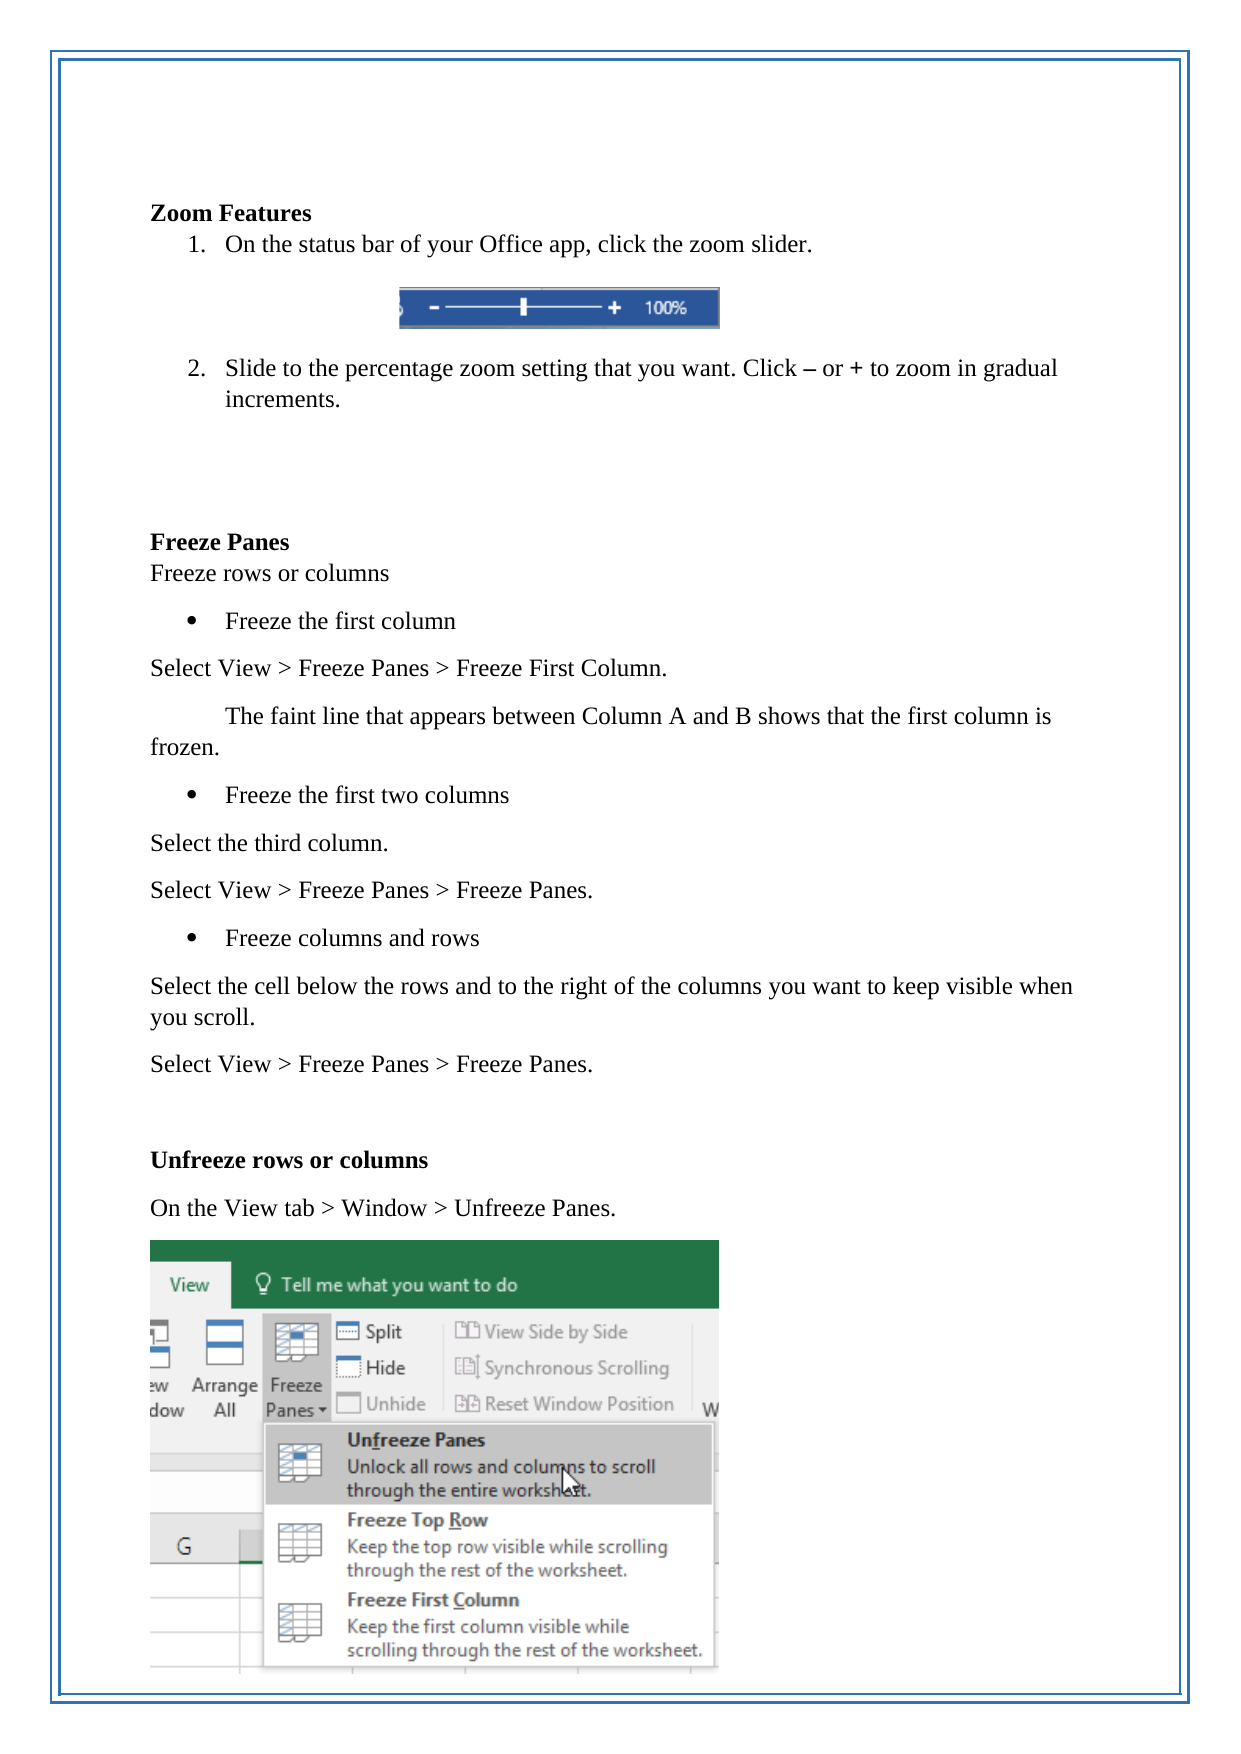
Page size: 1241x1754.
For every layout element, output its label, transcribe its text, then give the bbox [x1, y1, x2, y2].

text On the View tab > Window > Unfreeze Panes. [150, 1193, 1090, 1221]
picture [150, 1240, 719, 1674]
list Slide to the percentage zoom setting that you want. Click – or + to zoom in gradual increments. [187, 353, 1090, 413]
text Select the cell below the rows and to the right of the columns you want to keep visible when you scroll. [150, 971, 1090, 1031]
text Select View > Freeze Panes > Freeze Panes. [150, 875, 1090, 904]
text The faint line that appears between Column A and B shows that the first column is frozen. [150, 701, 1090, 761]
picture [397, 287, 720, 327]
text Select View > Freeze Panes > Freeze Panes. [150, 1049, 1090, 1078]
text Freeze rows or columns [150, 558, 1090, 587]
list On the status bar of your Office app, click the zoom slider. [187, 229, 1090, 257]
list Freeze the first column [187, 606, 1090, 634]
text Select View > Freeze Panes > Freeze First Column. [150, 653, 1090, 682]
list Freeze columns and rows [187, 923, 1090, 952]
subtitle Freeze Panes [150, 527, 1090, 556]
list Freeze the first two columns [187, 780, 1090, 809]
text Unfreeze rows or columns [150, 1145, 1090, 1174]
text Select the third column. [150, 828, 1090, 856]
subtitle Zoom Features [150, 198, 1090, 226]
